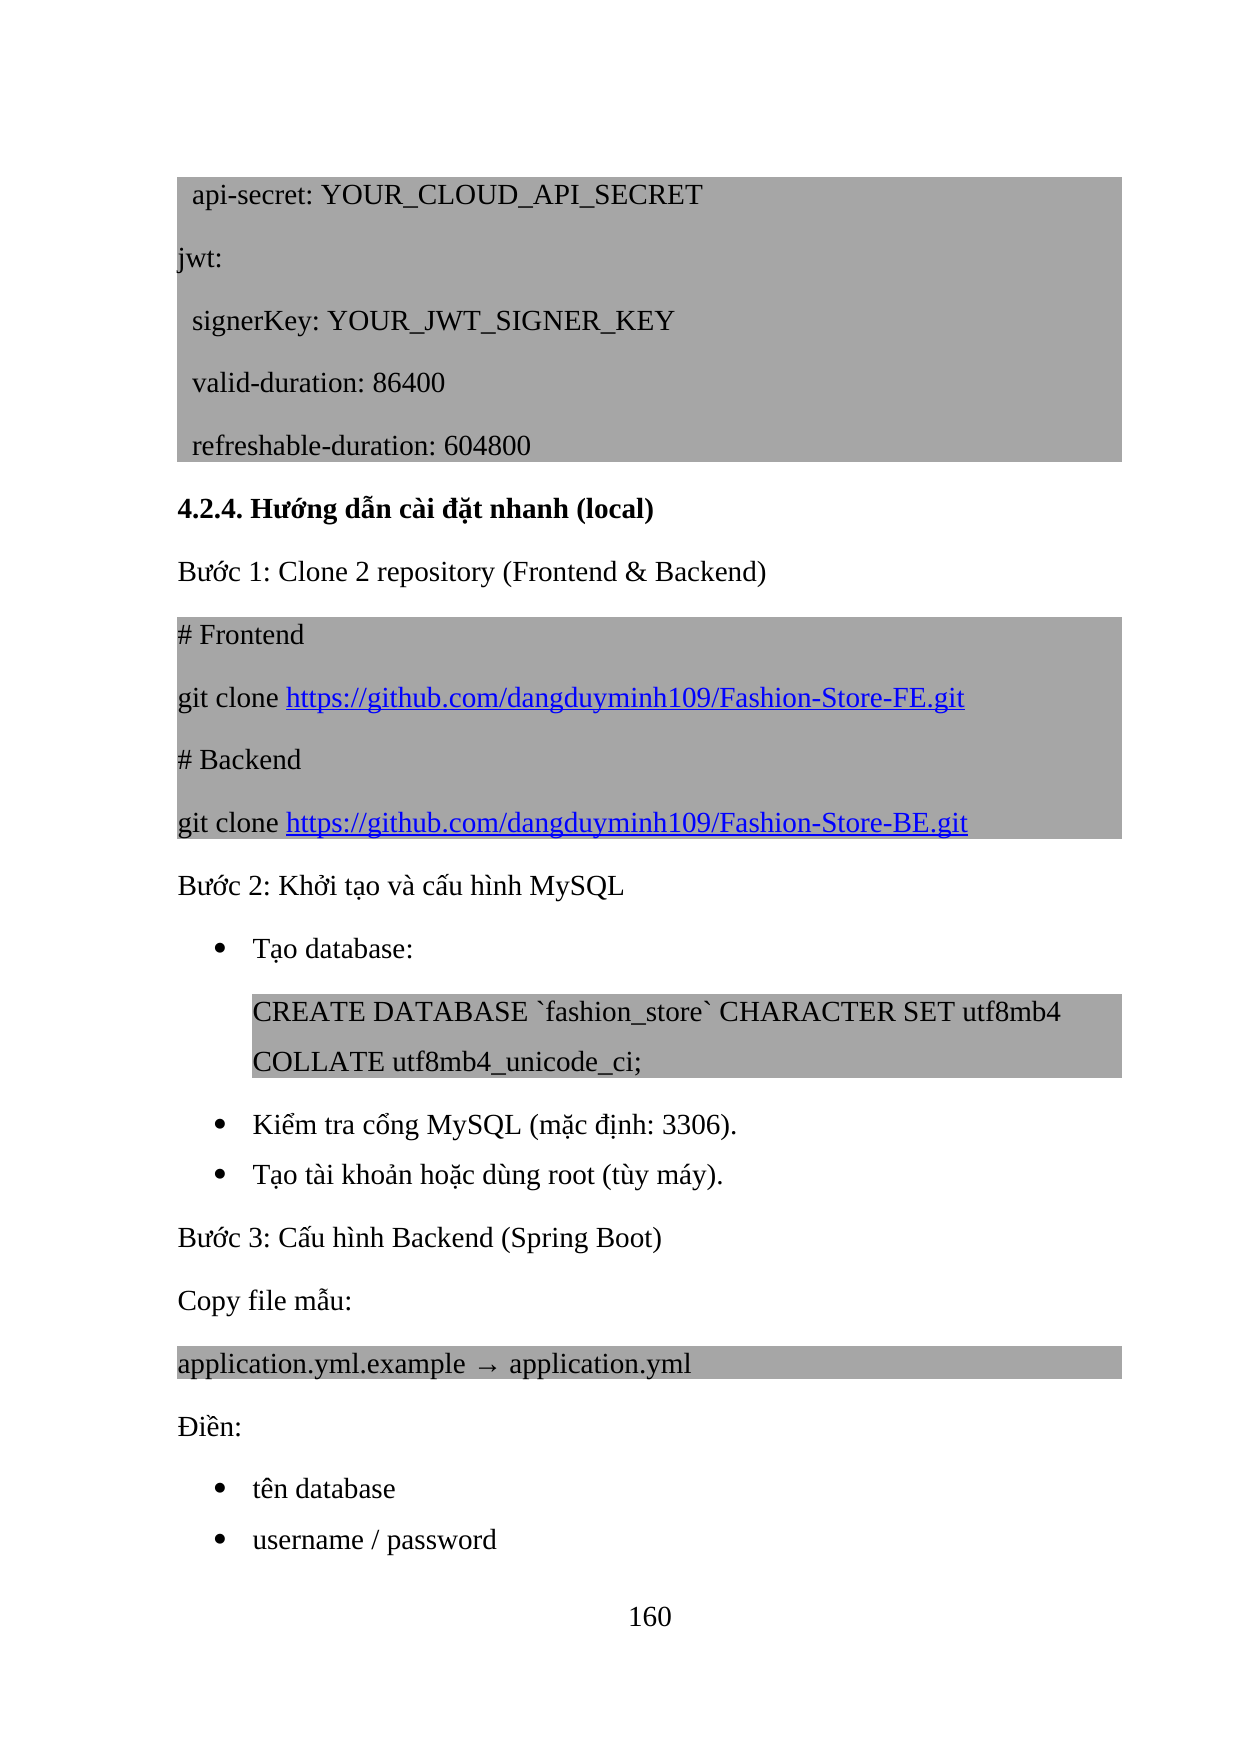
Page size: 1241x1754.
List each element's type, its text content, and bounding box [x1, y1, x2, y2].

text Bước 3: Cấu hình Backend (Spring Boot) [177, 1220, 1122, 1254]
text signerKey: YOUR_JWT_SIGNER_KEY [177, 303, 1122, 336]
text # Backend [177, 742, 1122, 776]
text api-secret: YOUR_CLOUD_API_SECRET [177, 177, 1122, 211]
text Bước 2: Khởi tạo và cấu hình MySQL [177, 868, 1122, 902]
list tên database [215, 1472, 1122, 1505]
text git clone https://github.com/dangduyminh109/Fashion-Store-FE.git [177, 680, 1122, 713]
text Copy file mẫu: [177, 1283, 1122, 1317]
text valid-duration: 86400 [177, 366, 1122, 399]
text git clone https://github.com/dangduyminh109/Fashion-Store-BE.git [177, 805, 1122, 839]
text jwt: [177, 240, 1122, 273]
text Bước 1: Clone 2 repository (Frontend & Backend) [177, 554, 1122, 588]
subtitle 4.2.4. Hướng dẫn cài đặt nhanh (local) [177, 491, 1122, 525]
list Tạo tài khoản hoặc dùng root (tùy máy). [215, 1157, 1122, 1191]
list username / password [215, 1522, 1122, 1556]
list Kiểm tra cổng MySQL (mặc định: 3306). [215, 1107, 1122, 1141]
text Điền: [177, 1409, 1122, 1442]
text # Frontend [177, 617, 1122, 650]
text CREATE DATABASE `fashion_store` CHARACTER SET utf8mb4 COLLATE utf8mb4_unicode_ci; [252, 994, 1122, 1078]
text application.yml.example → application.yml [177, 1346, 1122, 1379]
text refreshable-duration: 604800 [177, 428, 1122, 462]
list Tạo database: [215, 931, 1122, 964]
